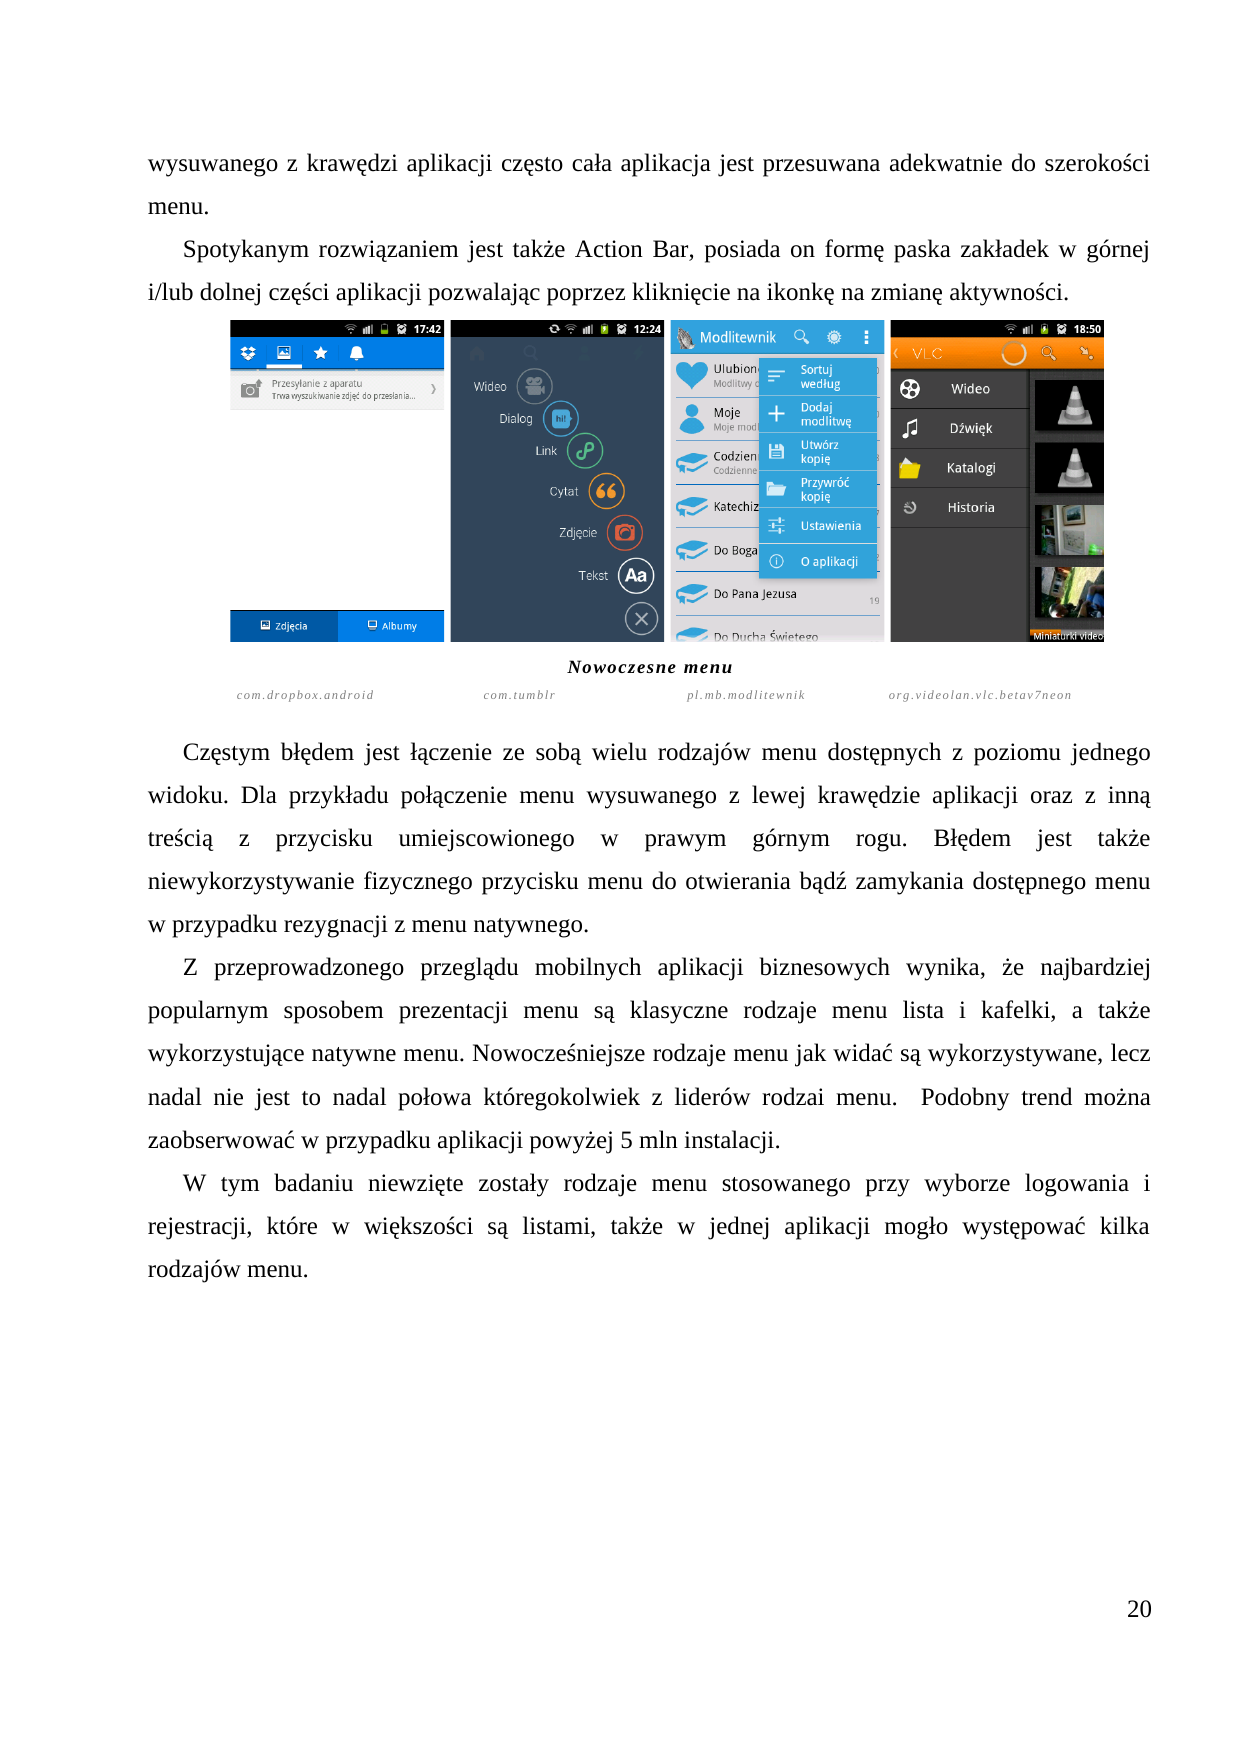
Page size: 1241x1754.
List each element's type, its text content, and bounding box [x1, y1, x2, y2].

table_header pl.mb.modlitewnik [635, 688, 856, 737]
picture [230, 320, 445, 642]
picture [450, 320, 665, 642]
text Z przeprowadzonego przeglądu mobilnych aplikacji biznesowych wynika, że najbardziej popularnym sposobem prezentacji menu są klasyczne rodzaje menu lista i kafelki, a także wykorzystujące natywne menu. Nowocześniejsze rodzaje menu jak widać są wykorzystywane, lecz nadal nie jest to nadal połowa któregokolwiek z liderów rodzai menu. Podobny trend można zaobserwować w przypadku aplikacji powyżej 5 mln instalacji. [148, 952, 1152, 1153]
subtitle Nowoczesne menu [148, 656, 1152, 677]
table_header org.videolan.vlc.betav7neon [856, 688, 1104, 737]
table_header com.tumblr [403, 688, 635, 737]
text W tym badaniu niewzięte zostały rodzaje menu stosowanego przy wyborze logowania i rejestracji, które w większości są listami, także w jednej aplikacji mogło występować kilka rodzajów menu. [148, 1168, 1152, 1283]
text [148, 148, 1152, 219]
picture [890, 320, 1104, 642]
table_header com.dropbox.android [207, 688, 403, 737]
text Częstym błędem jest łączenie ze sobą wielu rodzajów menu dostępnych z poziomu jednego widoku. Dla przykładu połączenie menu wysuwanego z lewej krawędzie aplikacji oraz z inną treścią z przycisku umiejscowionego w prawym górnym rogu. Błędem jest także niewykorzystywanie fizycznego przycisku menu do otwierania bądź zamykania dostępnego menu w przypadku rezygnacji z menu natywnego. [148, 737, 1152, 938]
picture [670, 320, 885, 642]
text Spotykanym rozwiązaniem jest także Action Bar, posiada on formę paska zakładek w górnej i/lub dolnej części aplikacji pozwalając poprzez kliknięcie na ikonkę na zmianę aktywności. [148, 234, 1152, 306]
